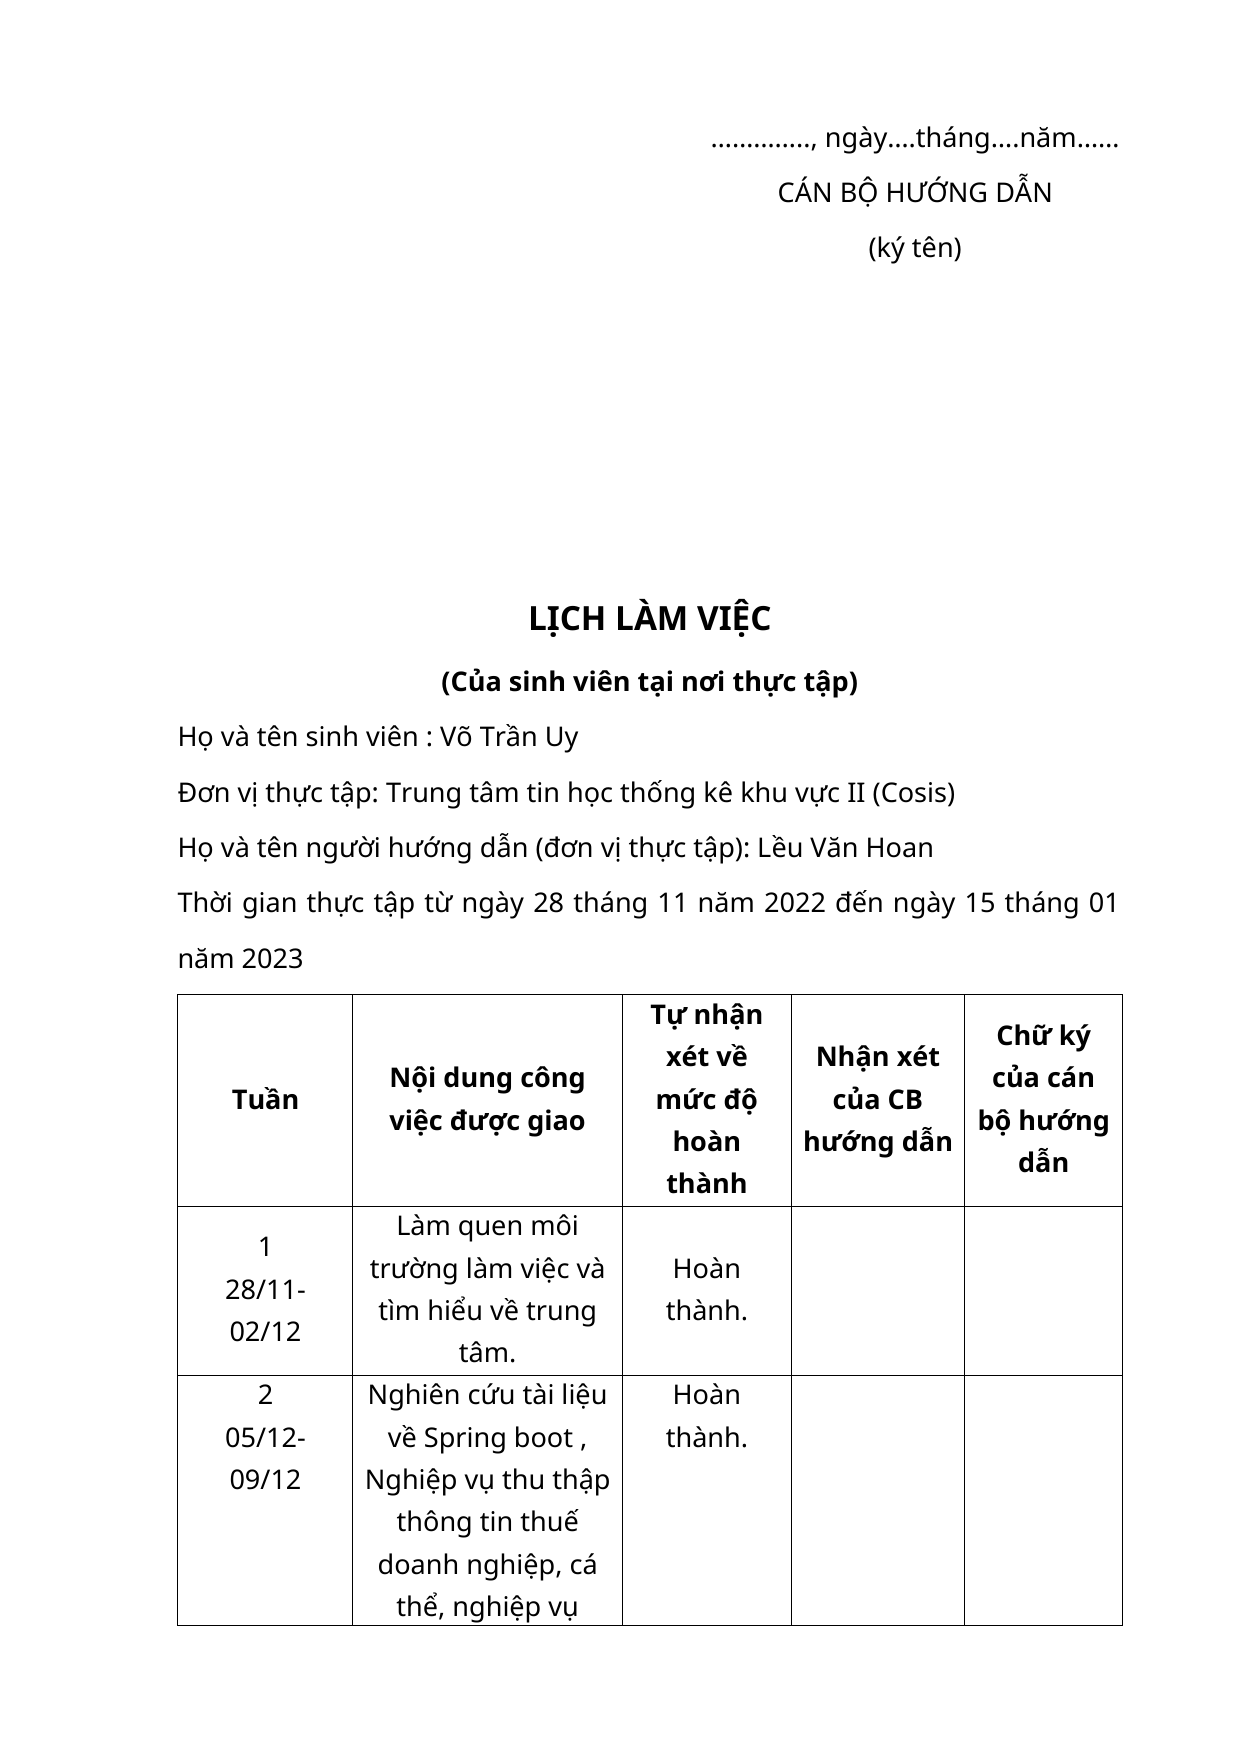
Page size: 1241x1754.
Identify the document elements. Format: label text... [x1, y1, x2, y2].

table_cell [965, 1376, 1122, 1624]
table_cell Hoàn thành. [623, 1376, 791, 1624]
text Họ và tên người hướng dẫn (đơn vị thực tập): Lều Văn Hoan [177, 828, 1122, 865]
table_cell Làm quen môi trường làm việc và tìm hiểu về trung tâm. [353, 1207, 622, 1375]
table_header Tuần [178, 995, 352, 1206]
text LỊCH LÀM VIỆC [177, 594, 1122, 640]
text (Của sinh viên tại nơi thực tập) [177, 662, 1122, 699]
table_header Tự nhận xét về mức độ hoàn thành [623, 995, 791, 1206]
table_header ………….., ngày….tháng….năm…… CÁN BỘ HƯỚNG DẪN (ký tên) [694, 118, 1136, 306]
table_header Chữ ký của cán bộ hướng dẫn [965, 995, 1122, 1206]
table_cell 2 05/12-09/12 [178, 1376, 352, 1624]
table_cell [792, 1376, 964, 1624]
table_cell [792, 1207, 964, 1375]
table_cell [965, 1207, 1122, 1375]
text Họ và tên sinh viên : Võ Trần Uy [177, 718, 1122, 755]
table_cell 1 28/11-02/12 [178, 1207, 352, 1375]
text Đơn vị thực tập: Trung tâm tin học thống kê khu vực II (Cosis) [177, 773, 1122, 810]
table_header Nội dung công việc được giao [353, 995, 622, 1206]
table_cell Hoàn thành. [623, 1207, 791, 1375]
table_header Nhận xét của CB hướng dẫn [792, 995, 964, 1206]
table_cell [353, 1376, 622, 1624]
text Thời gian thực tập từ ngày 28 tháng 11 năm 2022 đến ngày 15 tháng 01 năm 2023 [177, 884, 1122, 976]
